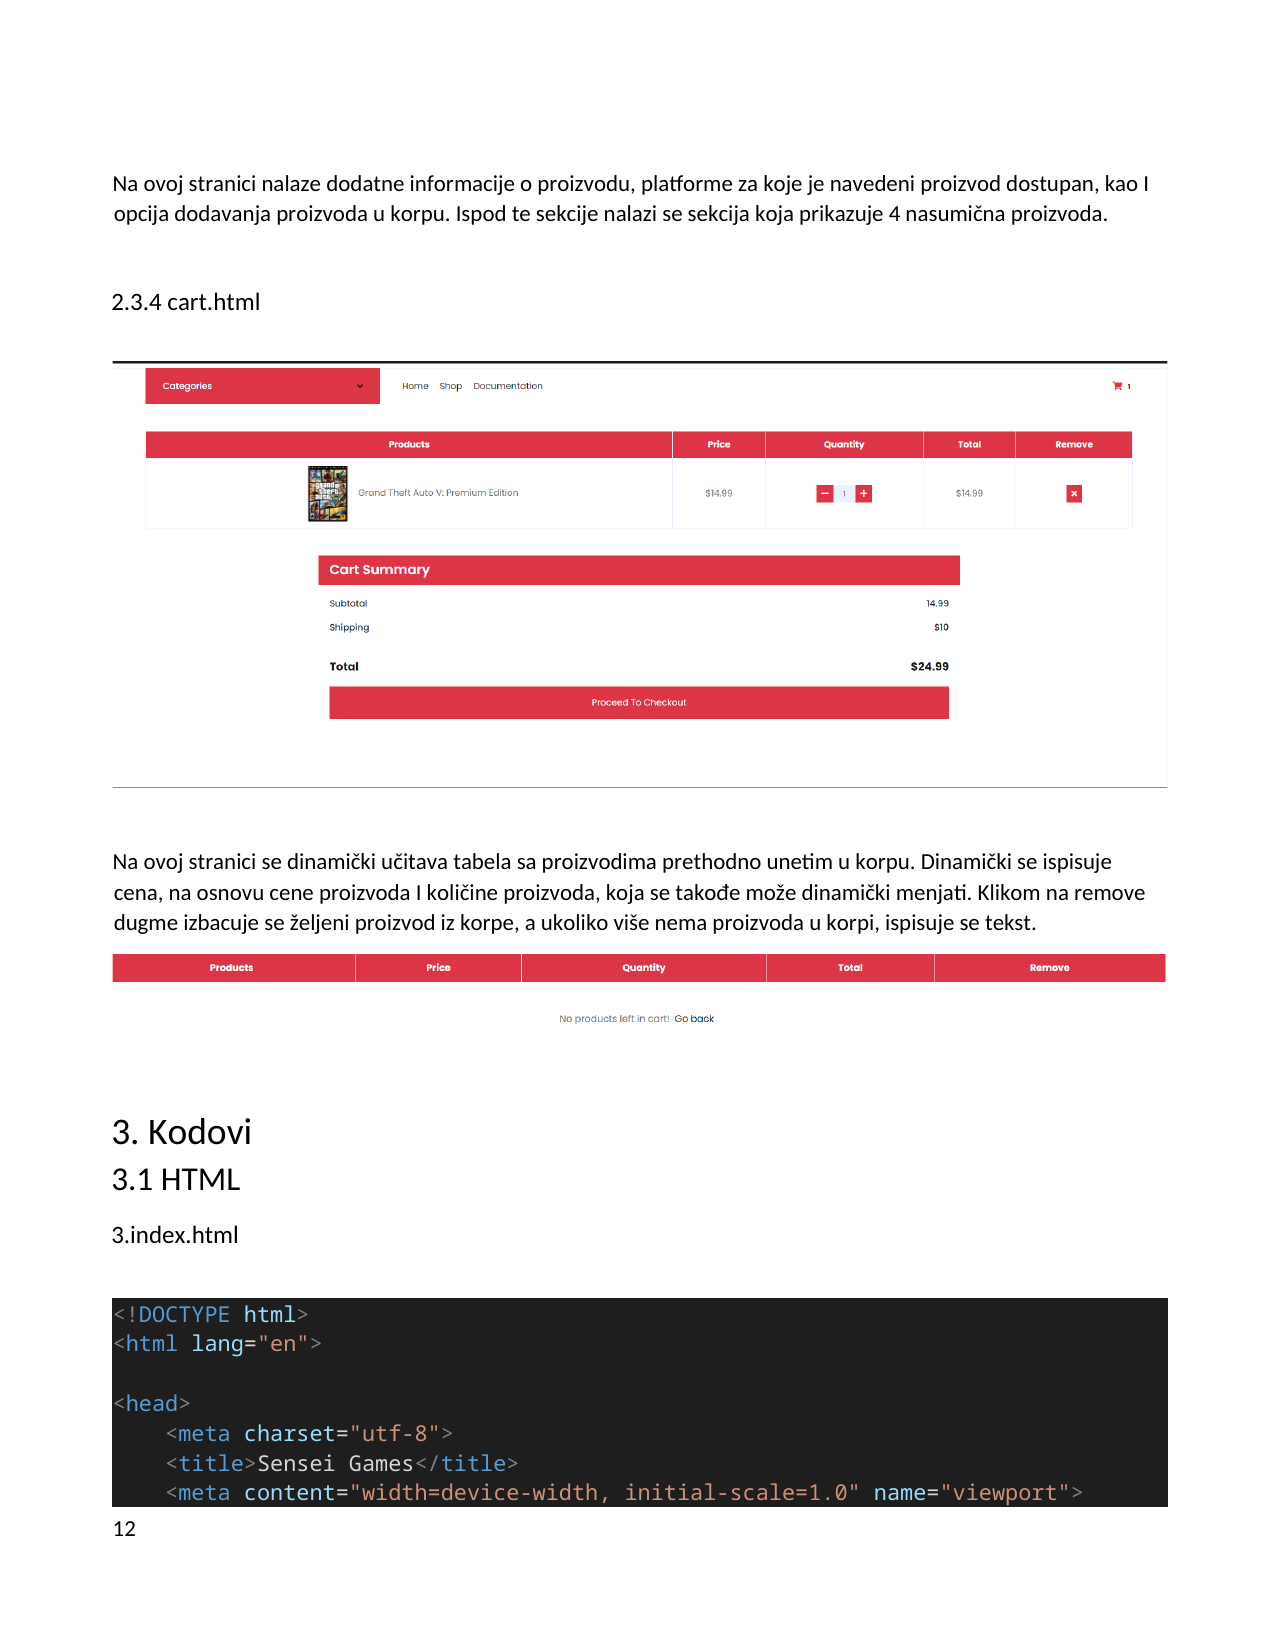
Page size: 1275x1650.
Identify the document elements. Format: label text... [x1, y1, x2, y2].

text Na ovoj stranici se dinamički učitava tabela sa proizvodima prethodno unetim u korpu. Dinamički se ispisuje cena, na osnovu cene proizvoda I količine proizvoda, koja se takođe može dinamički menjati. Klikom na remove dugme izbacuje se željeni proizvod iz korpe, a ukoliko više nema proizvoda u korpi, ispisuje se tekst. [112, 847, 1163, 936]
subtitle 3.1 HTML [111, 1158, 1168, 1198]
text <html lang="en"> [112, 1328, 1168, 1358]
text <meta charset="utf-8"> [112, 1418, 1168, 1447]
text <meta content="width=device-width, initial-scale=1.0" name="viewport"> [112, 1477, 1168, 1507]
picture [112, 361, 1168, 788]
subtitle 2.3.4 cart.html [111, 286, 1168, 317]
picture [112, 954, 1168, 1059]
text Na ovoj stranici nalaze dodatne informacije o proizvodu, platforme za koje je navedeni proizvod dostupan, kao I opcija dodavanja proizvoda u korpu. Ispod te sekcije nalazi se sekcija koja prikazuje 4 nasumična proizvoda. [112, 169, 1163, 227]
text <!DOCTYPE html> [112, 1298, 1168, 1328]
subtitle 3. Kodovi [111, 1108, 1168, 1154]
subtitle 3.index.html [111, 1219, 1168, 1249]
text <title>Sensei Games</title> [112, 1447, 1168, 1477]
text <head> [112, 1388, 1168, 1418]
